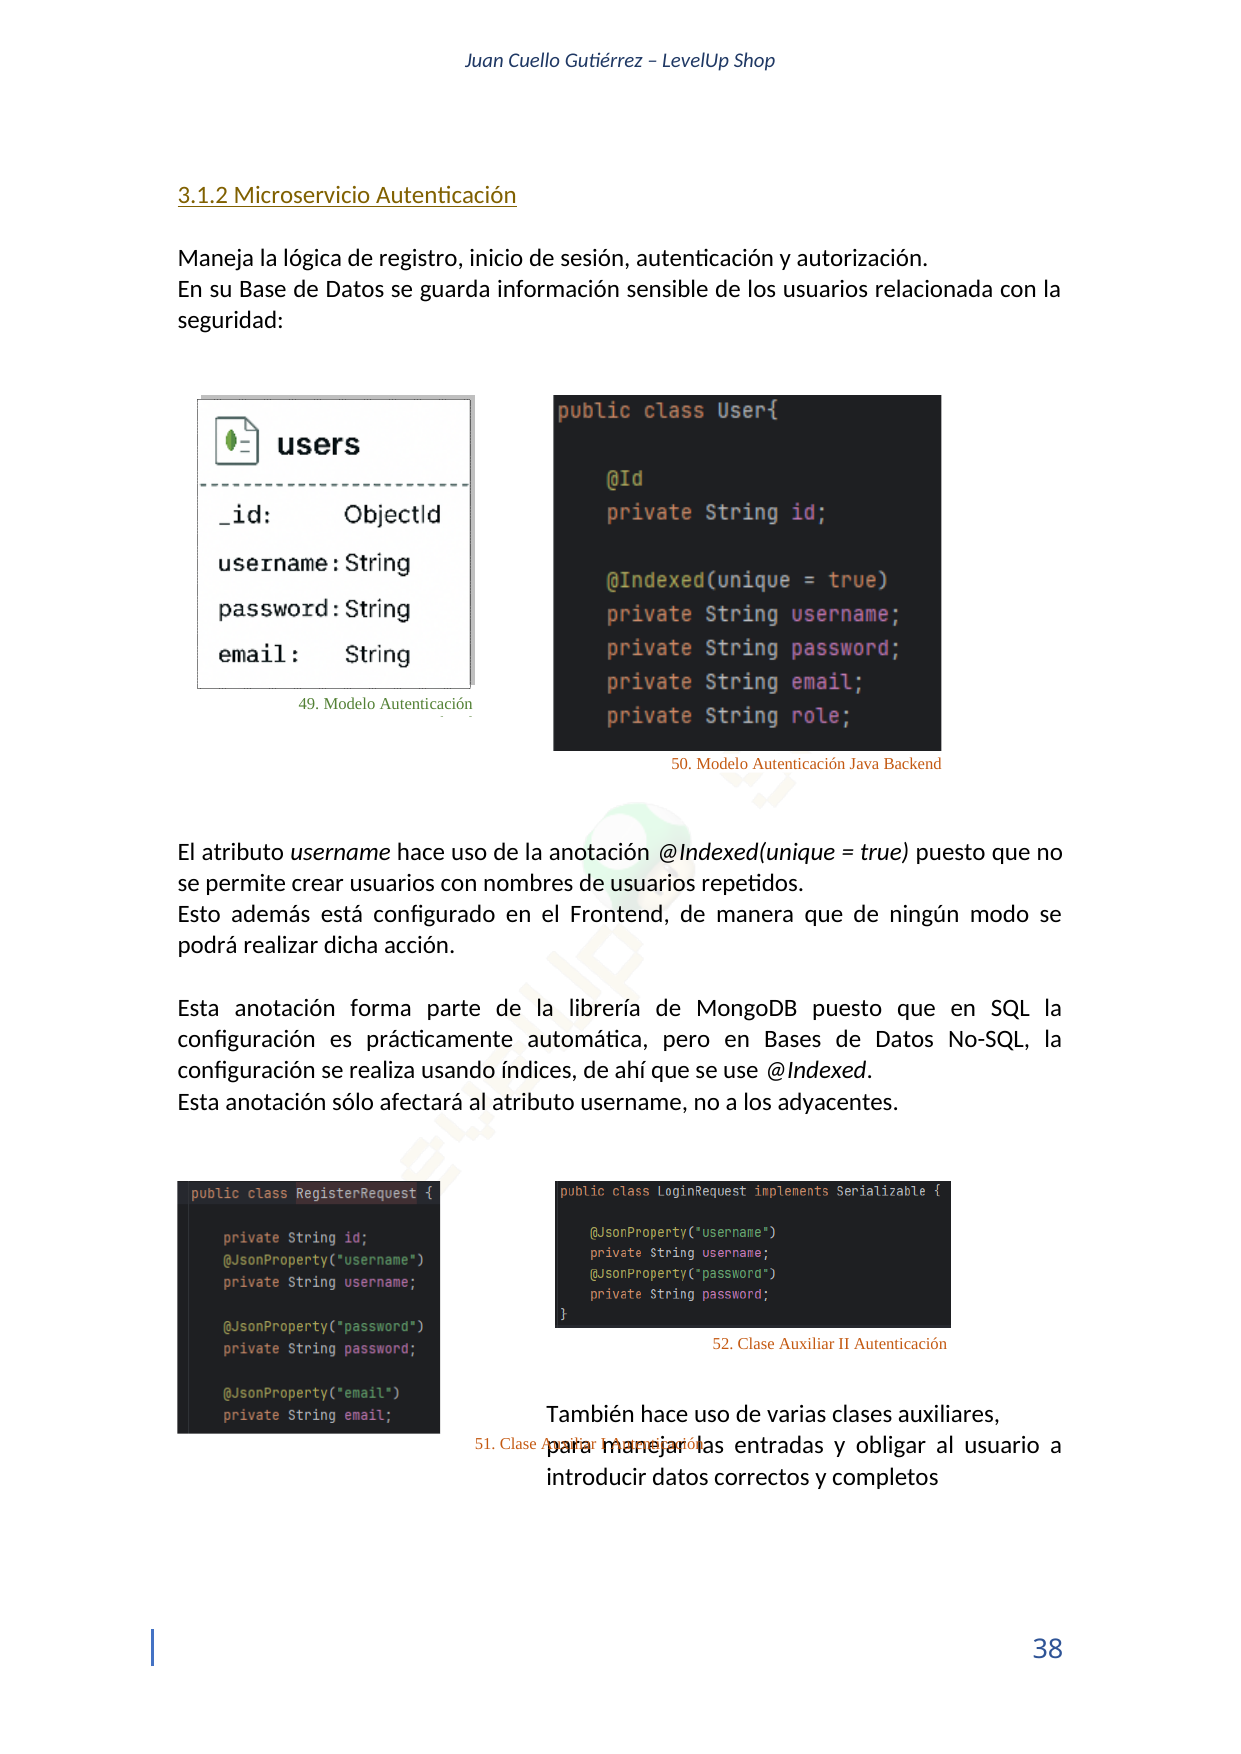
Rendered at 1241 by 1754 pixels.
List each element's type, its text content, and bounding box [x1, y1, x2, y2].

text El atributo username hace uso de la anotación @Indexed(unique = true) puesto que no se permite crear usuarios con nombres de usuarios repetidos. [177, 835, 1063, 898]
picture [198, 400, 470, 688]
text En su Base de Datos se guarda información sensible de los usuarios relacionada con la seguridad: [177, 273, 1063, 335]
text Esta anotación sólo afectará al atributo username, no a los adyacentes. [177, 1085, 1063, 1116]
picture [177, 1181, 441, 1433]
text Esto además está configurado en el Frontend, de manera que de ningún modo se podrá realizar dicha acción. [177, 898, 1063, 960]
text Maneja la lógica de registro, inicio de sesión, autenticación y autorización. [177, 241, 1063, 273]
text para manejar las entradas y obligar al usuario a introducir datos correctos y completos [546, 1429, 1063, 1491]
text También hace uso de varias clases auxiliares, [472, 1398, 1063, 1429]
picture [553, 395, 942, 751]
text Esta anotación forma parte de la librería de MongoDB puesto que en SQL la configuración es prácticamente automática, pero en Bases de Datos No-SQL, la configuración se realiza usando índices, de ahí que se use @Indexed. [177, 991, 1063, 1085]
picture [555, 1181, 951, 1328]
text 3.1.2 Microservicio Autenticación [177, 179, 1063, 210]
